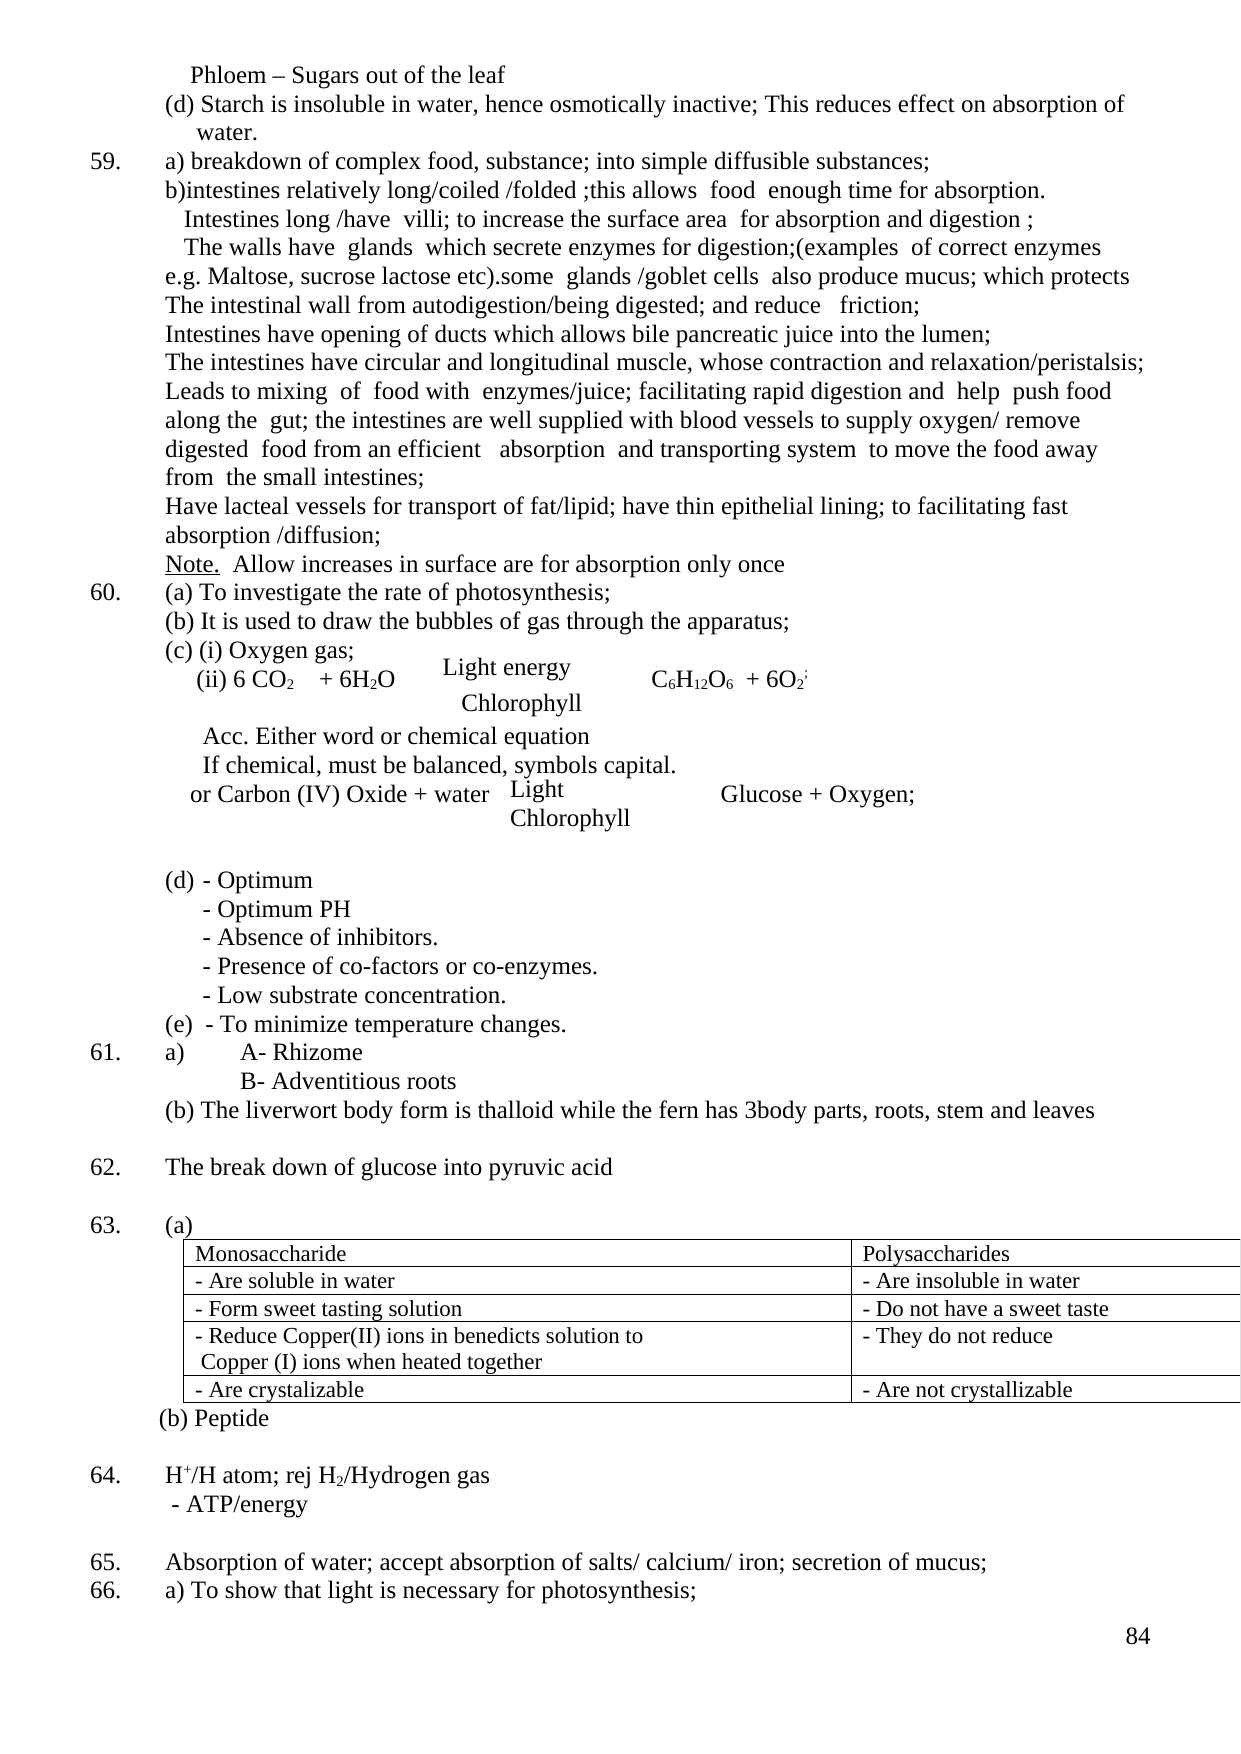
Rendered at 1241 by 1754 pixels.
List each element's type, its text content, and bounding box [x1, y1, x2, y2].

list - Optimum [165, 865, 1150, 894]
text or Carbon (IV) Oxide + water Glucose + Oxygen; [90, 779, 1150, 807]
text Intestines long /have villi; to increase the surface area for absorption and digestion ; [165, 204, 1150, 232]
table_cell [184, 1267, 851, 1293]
text (e) - To minimize temperature changes. [90, 1009, 1150, 1037]
text (b) The liverwort body form is thalloid while the fern has 3body parts, roots, stem and leaves [90, 1095, 1150, 1124]
text Intestines have opening of ducts which allows bile pancreatic juice into the lumen; [165, 319, 1150, 347]
text The intestines have circular and longitudinal muscle, whose contraction and relaxation/peristalsis; [165, 347, 1150, 376]
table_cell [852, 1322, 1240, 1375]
text 60. (a) To investigate the rate of photosynthesis; [90, 577, 1150, 606]
text 64. H+/H atom; rej H2/Hydrogen gas [90, 1461, 1150, 1489]
text - ATP/energy [90, 1489, 1150, 1518]
text Leads to mixing of food with enzymes/juice; facilitating rapid digestion and help push food along the gut; the intestines are well supplied with blood vessels to supply oxygen/ remove digested food from an efficient absorption and transporting system to move the food away from the small intestines; [165, 376, 1150, 491]
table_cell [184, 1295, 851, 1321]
text (b) It is used to draw the bubbles of gas through the apparatus; [90, 606, 1150, 635]
text 59. a) breakdown of complex food, substance; into simple diffusible substances; b)intestines relatively long/coiled /folded ;this allows food enough time for absorption. [90, 146, 1150, 204]
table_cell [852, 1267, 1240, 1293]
text (ii) 6 CO2 + 6H2O C6H12O6 + 6O2; [90, 664, 1150, 692]
text 66. a) To show that light is necessary for photosynthesis; [90, 1576, 1150, 1604]
text 63. (a) [90, 1210, 1150, 1239]
text (d) Starch is insoluble in water, hence osmotically inactive; This reduces effect on absorption of [165, 89, 1150, 117]
text - Presence of co-factors or co-enzymes. [202, 951, 1150, 980]
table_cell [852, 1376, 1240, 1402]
text water. [165, 117, 1150, 146]
text e.g. Maltose, sucrose lactose etc).some glands /goblet cells also produce mucus; which protects [165, 261, 1150, 290]
text If chemical, must be balanced, symbols capital. [90, 750, 1150, 779]
text 61. a) A- Rhizome [90, 1037, 1150, 1066]
text (b) Peptide [90, 1403, 1150, 1432]
text Acc. Either word or chemical equation [90, 721, 1150, 750]
text 62. The break down of glucose into pyruvic acid [90, 1152, 1150, 1181]
text - Low substrate concentration. [202, 980, 1150, 1009]
text Note. Allow increases in surface are for absorption only once [90, 549, 1150, 577]
text 65. Absorption of water; accept absorption of salts/ calcium/ iron; secretion of mucus; [90, 1547, 1150, 1576]
text Have lacteal vessels for transport of fat/lipid; have thin epithelial lining; to facilitating fast absorption /diffusion; [165, 491, 1150, 549]
text (c) (i) Oxygen gas; [90, 635, 1150, 664]
text - Absence of inhibitors. [202, 922, 1150, 951]
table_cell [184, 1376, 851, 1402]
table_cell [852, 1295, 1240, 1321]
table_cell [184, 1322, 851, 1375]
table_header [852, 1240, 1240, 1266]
text Phloem – Sugars out of the leaf [90, 60, 1150, 89]
text The walls have glands which secrete enzymes for digestion;(examples of correct enzymes [165, 232, 1150, 261]
text B- Adventitious roots [90, 1066, 1150, 1095]
text The intestinal wall from autodigestion/being digested; and reduce friction; [165, 290, 1150, 319]
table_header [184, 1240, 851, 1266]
text - Optimum PH [202, 894, 1150, 922]
